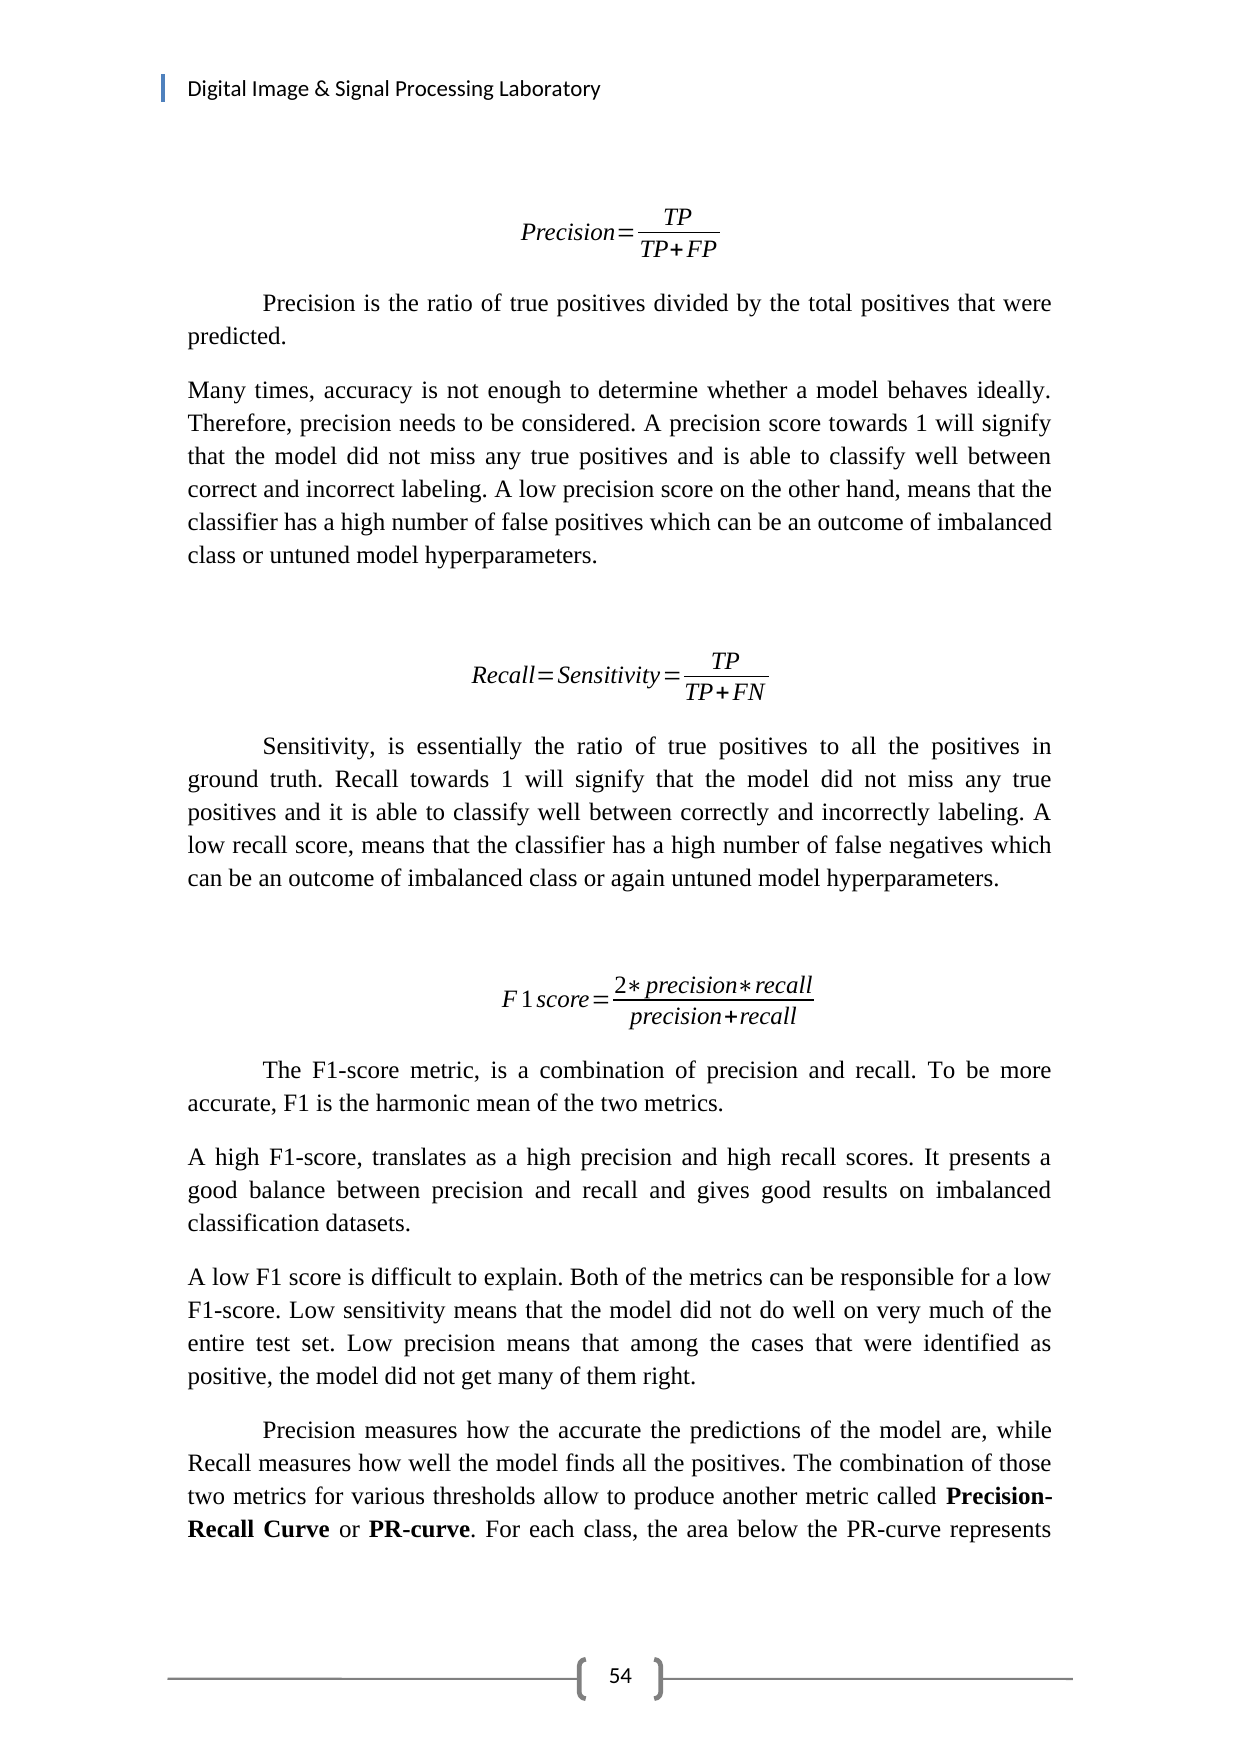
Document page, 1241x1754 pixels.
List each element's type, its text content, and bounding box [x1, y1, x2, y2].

text Many times, accuracy is not enough to determine whether a model behaves ideally. Therefore, precision needs to be considered. A precision score towards 1 will signify that the model did not miss any true positives and is able to classify well between correct and incorrect labeling. A low precision score on the other hand, means that the classifier has a high number of false positives which can be an outcome of imbalanced class or untuned model hyperparameters. [187, 375, 1053, 568]
text A high F1-score, translates as a high precision and high recall scores. It presents a good balance between precision and recall and gives good results on imbalanced classification datasets. [187, 1142, 1053, 1237]
text A low F1 score is difficult to explain. Both of the metrics can be responsible for a low F1-score. Low sensitivity means that the model did not do well on very much of the entire test set. Low precision means that among the cases that were identified as positive, the model did not get many of them right. [187, 1262, 1053, 1390]
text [187, 1415, 1053, 1543]
text Sensitivity, is essentially the ratio of true positives to all the positives in ground truth. Recall towards 1 will signify that the model did not miss any true positives and it is able to classify well between correctly and incorrectly labeling. A low recall score, means that the classifier has a high number of false negatives which can be an outcome of imbalanced class or again untuned model hyperparameters. [187, 731, 1053, 892]
text Precision is the ratio of true positives divided by the total positives that were predicted. [187, 288, 1053, 349]
text The F1-score metric, is a combination of precision and recall. To be more accurate, F1 is the harmonic mean of the two metrics. [187, 1055, 1053, 1117]
